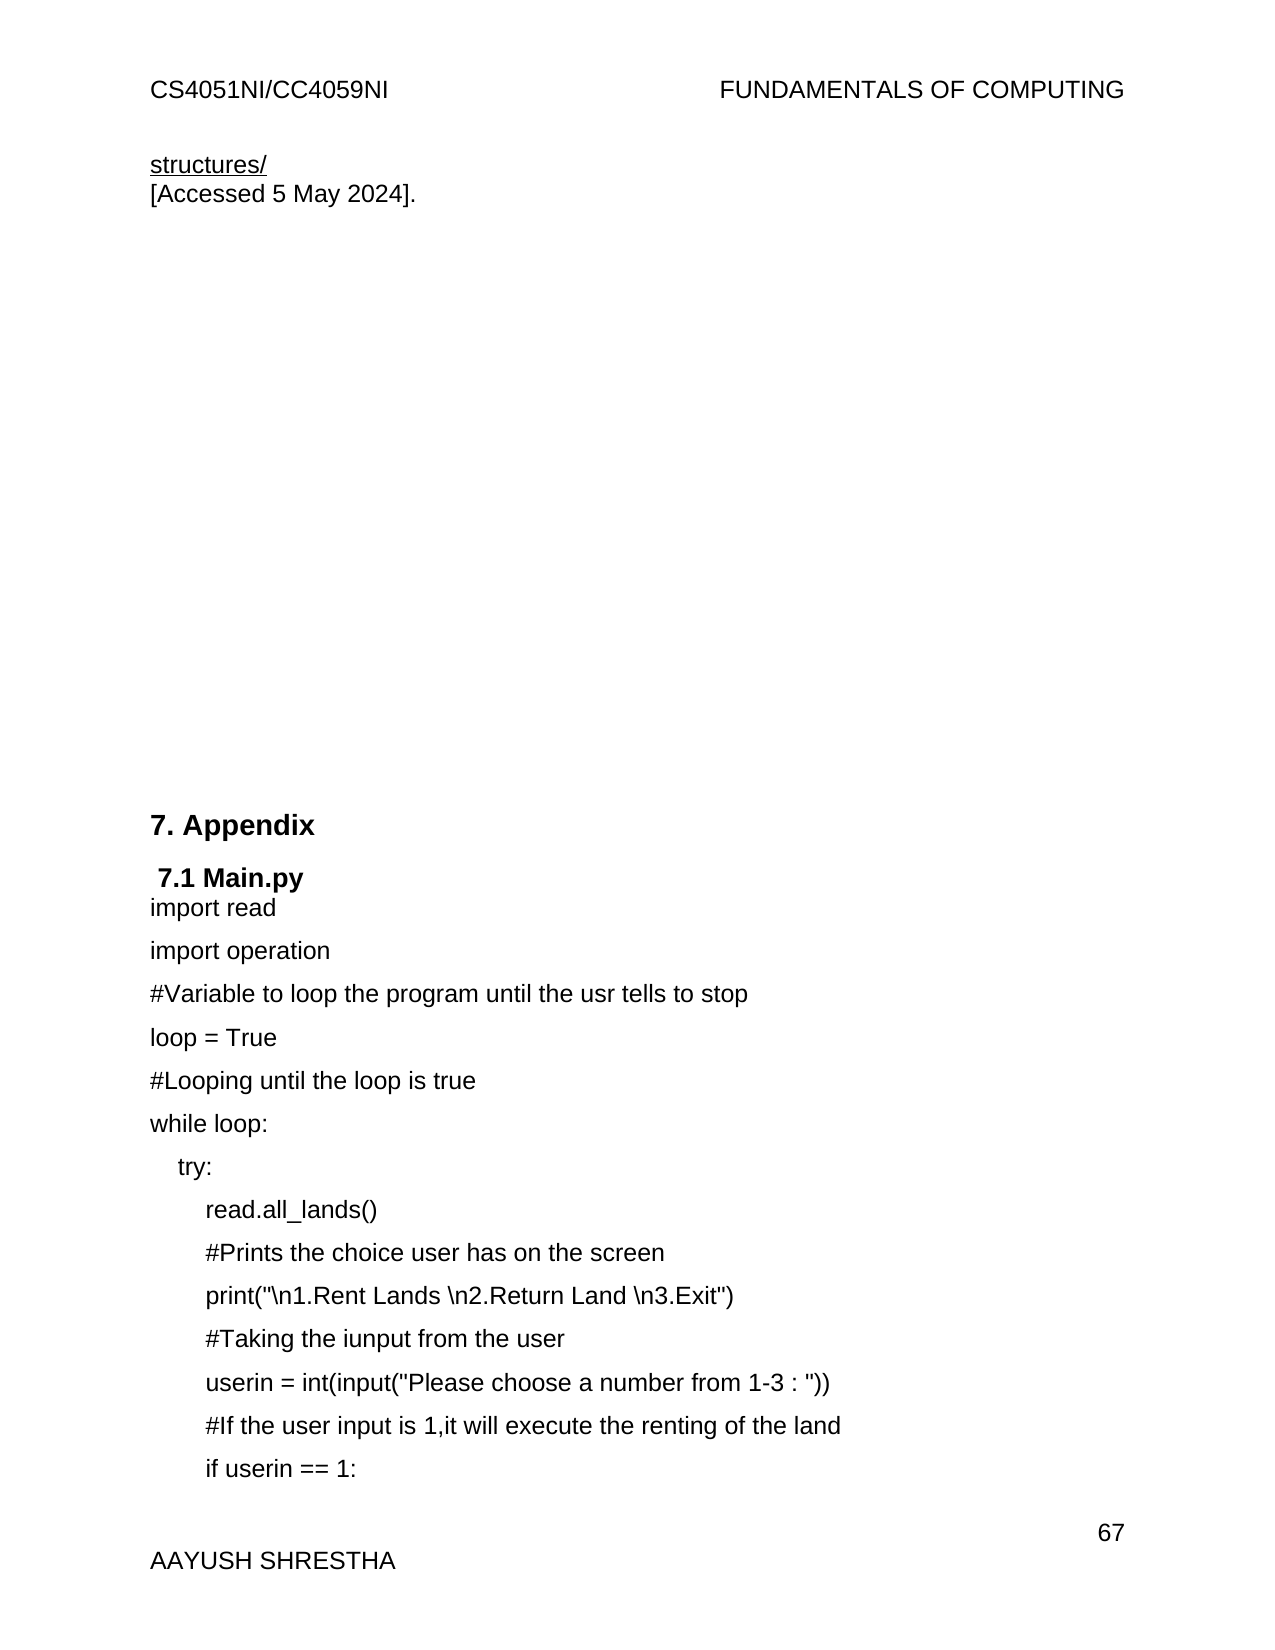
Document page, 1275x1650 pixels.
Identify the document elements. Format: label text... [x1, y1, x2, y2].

text #Variable to loop the program until the usr tells to stop [150, 979, 1125, 1008]
subtitle 7.1 Main.py [150, 862, 1125, 893]
text #Prints the choice user has on the screen [150, 1238, 1125, 1267]
text while loop: [150, 1109, 1125, 1137]
text #Looping until the loop is true [150, 1066, 1125, 1094]
text print("\n1.Rent Lands \n2.Return Land \n3.Exit") [150, 1281, 1125, 1310]
text #Taking the iunput from the user [150, 1324, 1125, 1353]
text read.all_lands() [150, 1195, 1125, 1224]
subtitle 7. Appendix [150, 807, 1125, 841]
text import read [150, 893, 1125, 922]
text loop = True [150, 1022, 1125, 1051]
text if userin == 1: [150, 1454, 1125, 1482]
text try: [150, 1152, 1125, 1181]
text #If the user input is 1,it will execute the renting of the land [150, 1411, 1125, 1439]
text import operation [150, 936, 1125, 965]
text userin = int(input("Please choose a number from 1-3 : ")) [150, 1367, 1125, 1396]
